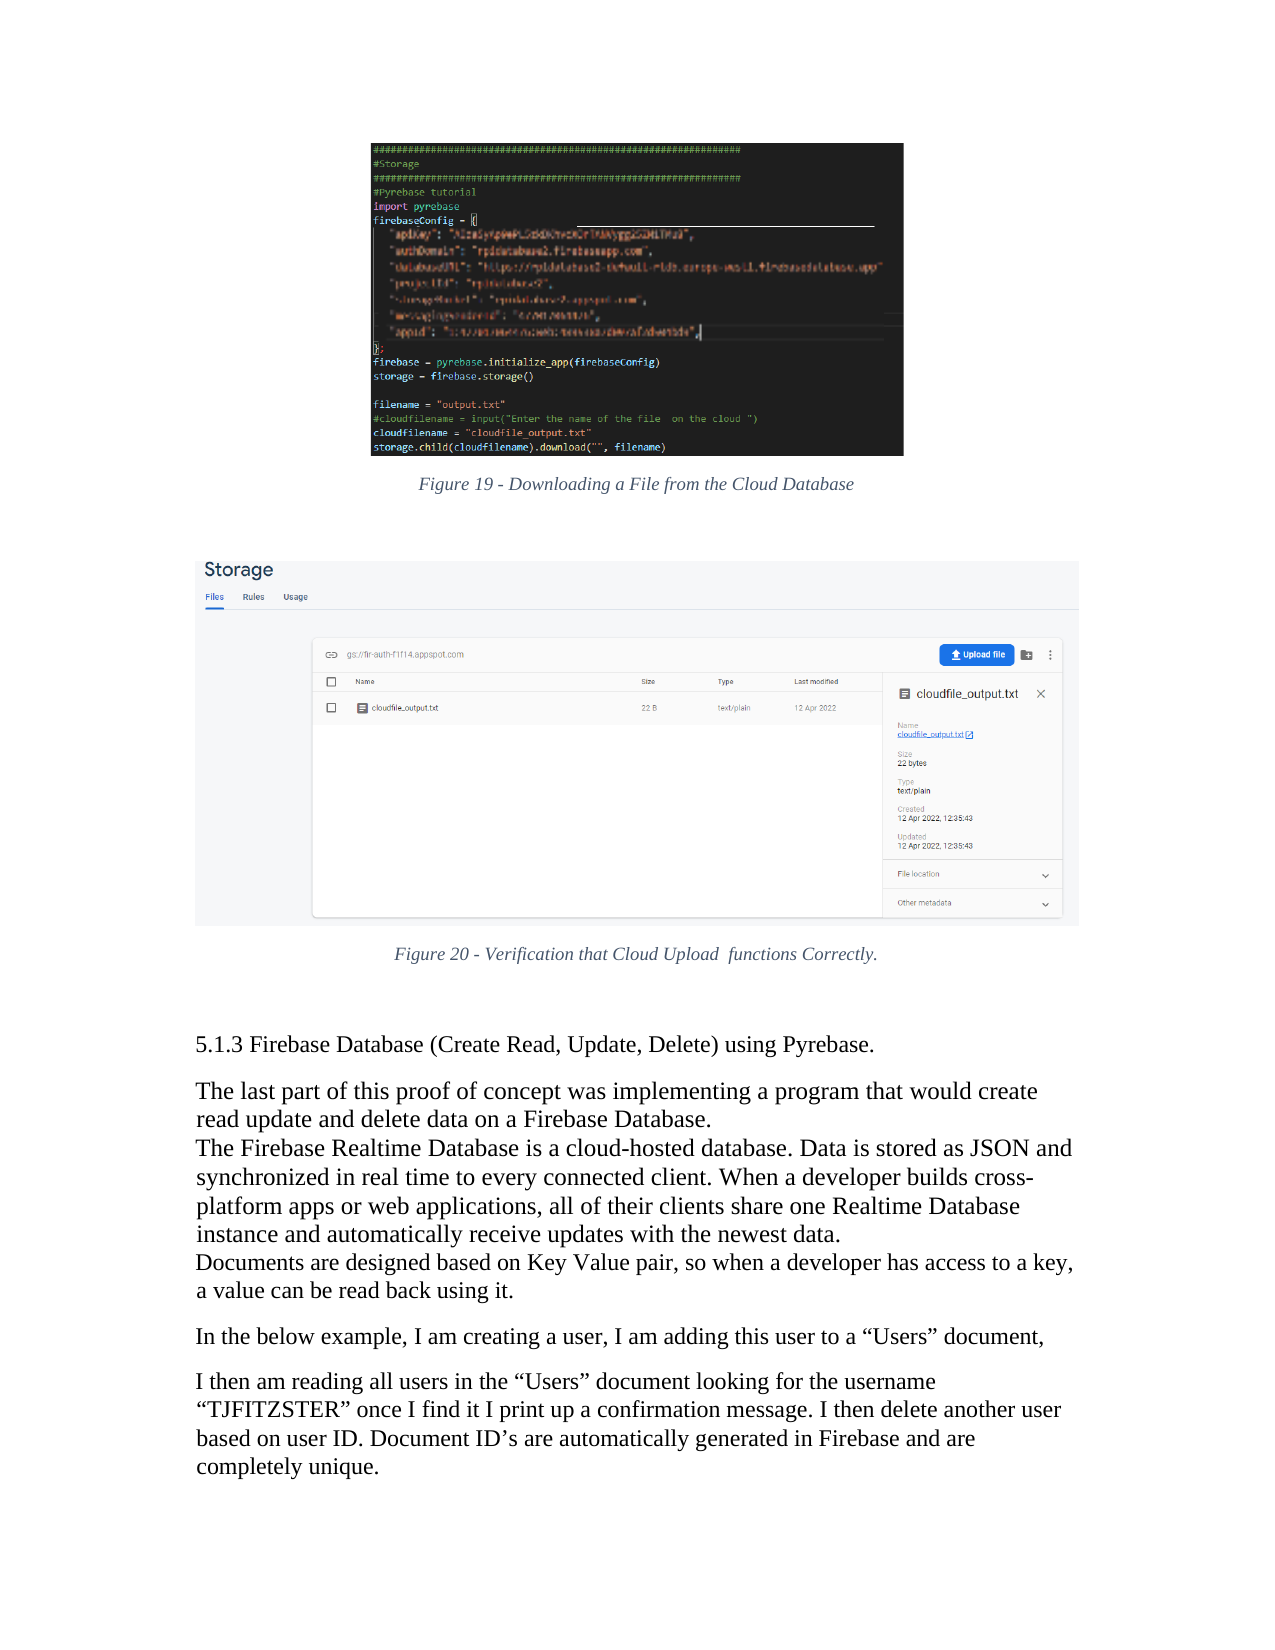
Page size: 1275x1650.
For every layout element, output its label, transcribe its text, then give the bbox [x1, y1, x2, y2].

text The Firebase Realtime Database is a cloud-hosted database. Data is stored as JSON and synchronized in real time to every connected client. When a developer builds cross-platform apps or web applications, all of their clients share one Realtime Database instance and automatically receive updates with the newest data. [195, 1133, 1079, 1248]
text Figure - Downloading a File from the Cloud Database [195, 473, 1079, 495]
text Documents are designed based on Key Value pair, so when a developer has access to a key, a value can be read back using it. [195, 1248, 1079, 1304]
text In the below example, I am creating a user, I am adding this user to a “Users” document, [195, 1322, 1079, 1349]
text 5.1.3 Firebase Database (Create Read, Update, Delete) using Pyrebase. [195, 1031, 1079, 1058]
text I then am reading all users in the “Users” document looking for the username “TJFITZSTER” once I find it I print up a confirmation message. I then delete another user based on user ID. Document ID’s are automatically generated in Firebase and are completely unique. [195, 1367, 1079, 1479]
text Figure - Verification that Cloud Upload functions Correctly. [195, 943, 1079, 964]
text The last part of this proof of concept was implementing a program that would create read update and delete data on a Firebase Database. [195, 1076, 1079, 1133]
picture [195, 561, 1079, 926]
picture [370, 143, 904, 456]
